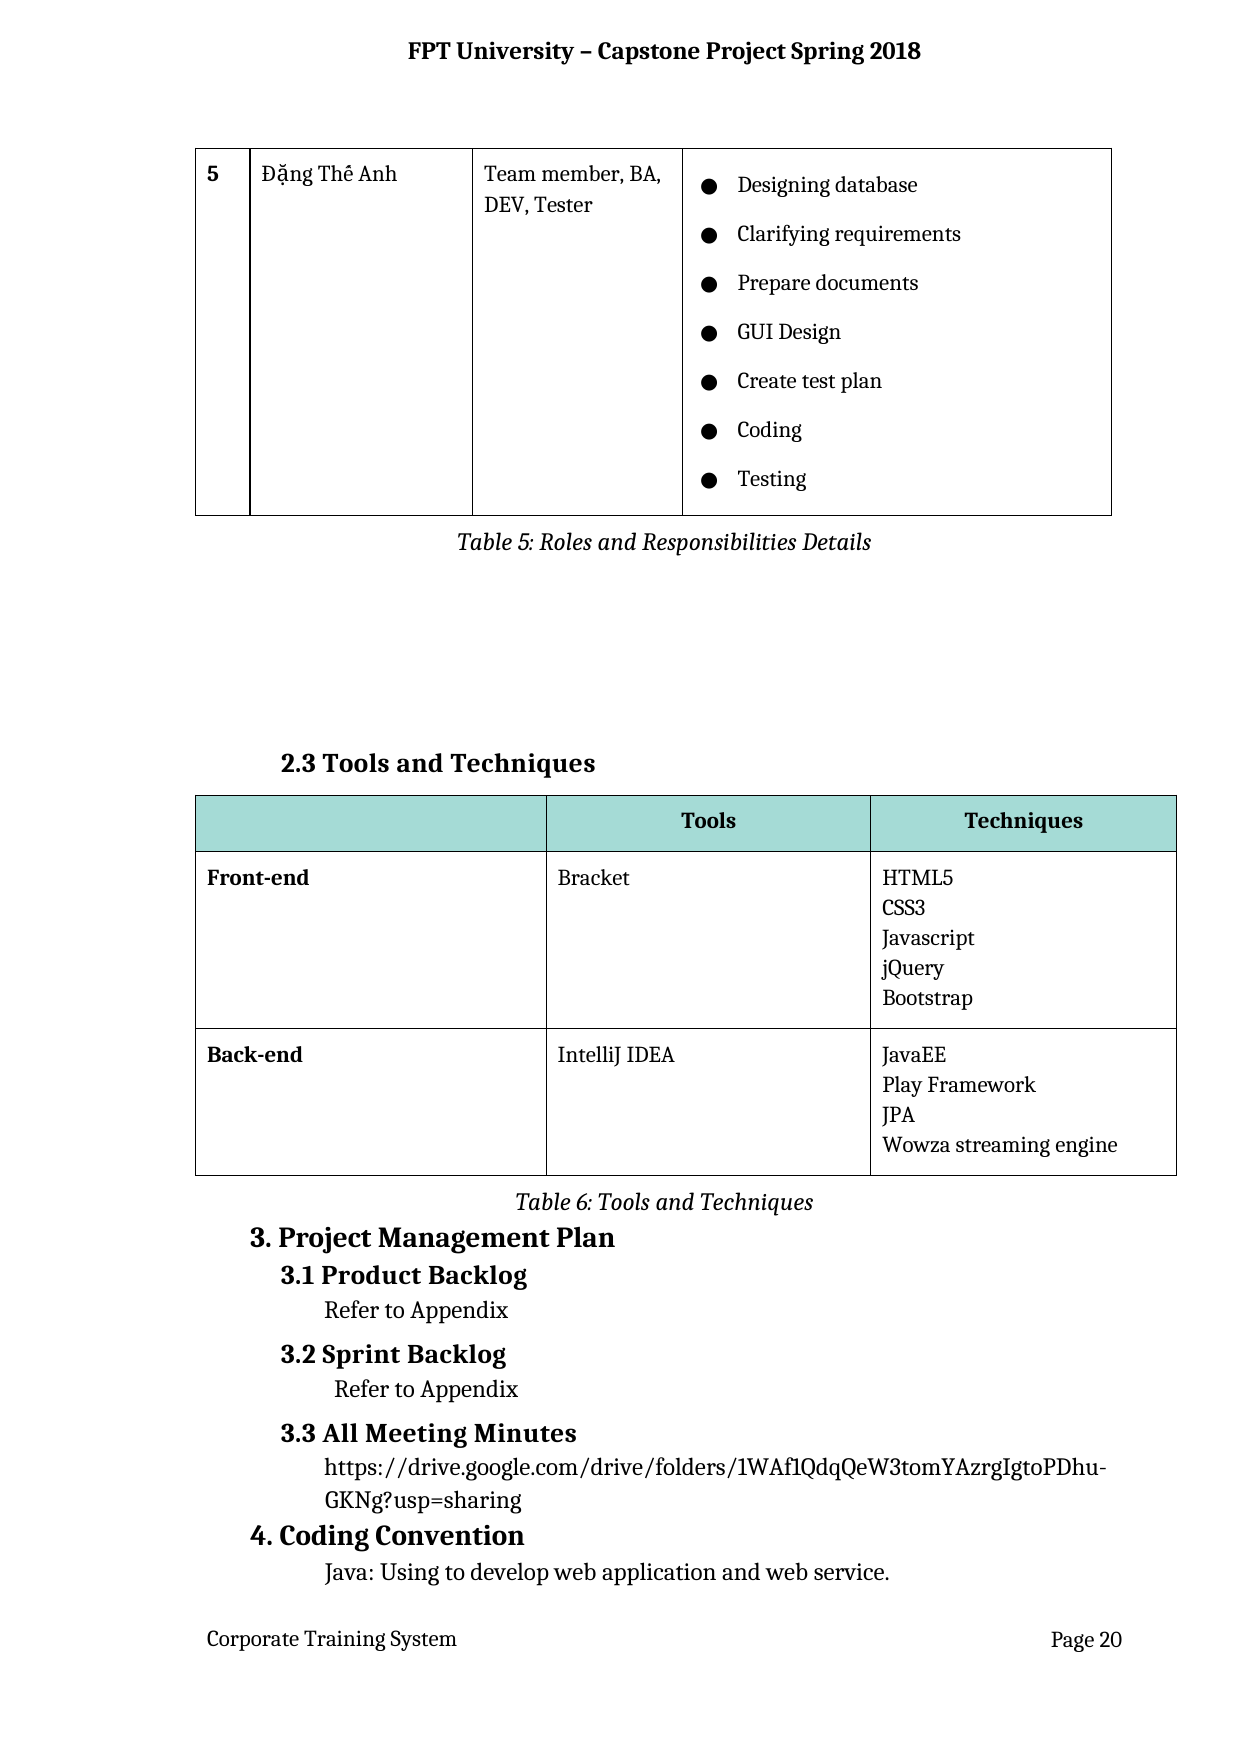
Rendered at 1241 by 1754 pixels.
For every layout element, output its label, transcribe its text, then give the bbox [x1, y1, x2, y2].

table_cell Back-end [196, 1029, 546, 1175]
text 3.1 Product Backlog [281, 1260, 1124, 1291]
table_header Tools [547, 796, 870, 851]
table_cell JavaEE Play Framework JPA Wowza streaming engine [871, 1029, 1176, 1175]
table_cell HTML5 CSS3 Javascript jQuery Bootstrap [871, 852, 1176, 1028]
text 3.2 Sprint Backlog [281, 1339, 1124, 1370]
table_cell Đặng Thế Anh [251, 149, 472, 515]
table_cell Bracket [547, 852, 870, 1028]
table_header [196, 796, 546, 851]
text 3.3 All Meeting Minutes [281, 1418, 1124, 1449]
table_cell IntelliJ IDEA [547, 1029, 870, 1175]
text Java: Using to develop web application and web service. [295, 1558, 1124, 1587]
table_header Techniques [871, 796, 1176, 851]
text 4. Coding Convention [250, 1519, 1124, 1553]
table_cell Front-end [196, 852, 546, 1028]
text Refer to Appendix [324, 1296, 1124, 1324]
table_cell 5 [196, 149, 249, 515]
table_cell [473, 149, 682, 515]
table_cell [683, 149, 1111, 515]
text https://drive.google.com/drive/folders/1WAf1QdqQeW3tomYAzrgIgtoPDhu-GKNg?usp=sharing [324, 1453, 1124, 1515]
text 3. Project Management Plan [250, 1221, 1124, 1255]
text Refer to Appendix [216, 1374, 1124, 1403]
text 2.3 Tools and Techniques [281, 748, 1124, 779]
